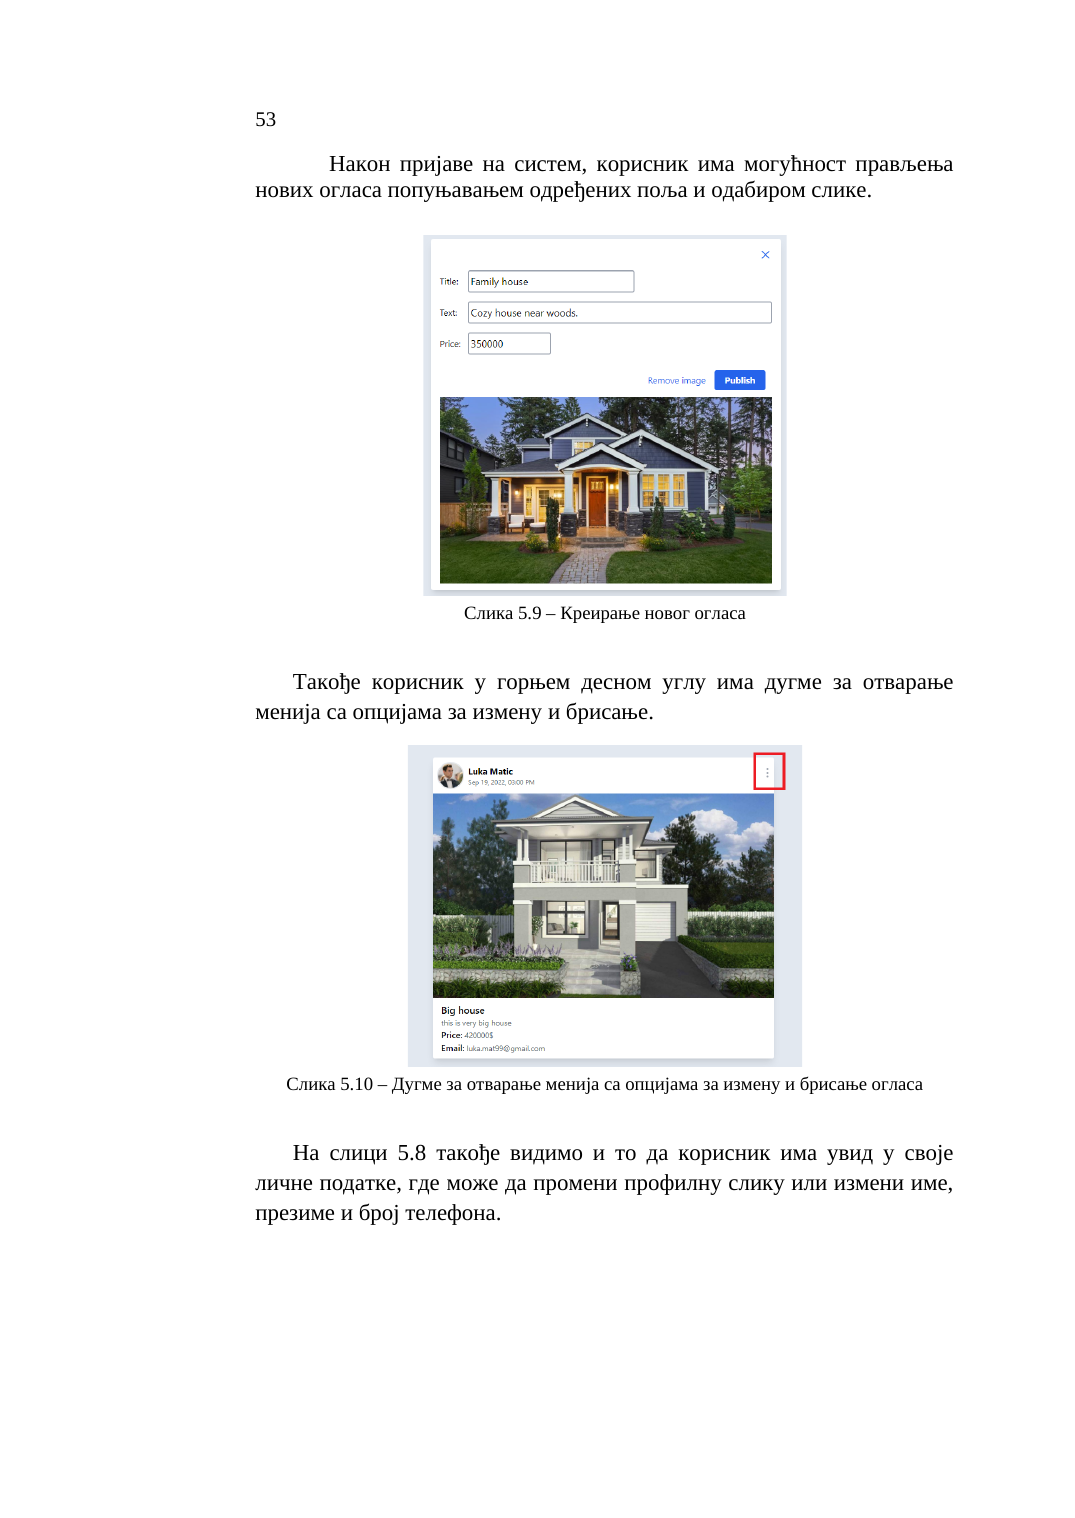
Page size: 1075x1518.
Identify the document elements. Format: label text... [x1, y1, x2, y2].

text На слици 5.8 такође видимо и то да корисник има увид у своје личне податке, где може да промени профилну слику или измени име, презиме и број телефона. [255, 1139, 955, 1226]
text Након пријаве на систем, корисник има могућност прављењa нових огласа попуњавањем одређених поља и одабиром слике. [255, 150, 955, 203]
text Слика 5.10 – Дугме за отварање менија са опцијама за измену и брисање огласа [255, 1073, 955, 1094]
picture [407, 745, 803, 1067]
text Такође корисник у горњем десном углу има дугме за отварање менија са опцијама за измену и брисање. [255, 668, 955, 725]
picture [423, 235, 787, 596]
text Слика 5.9 – Креирање новог огласа [255, 602, 955, 624]
